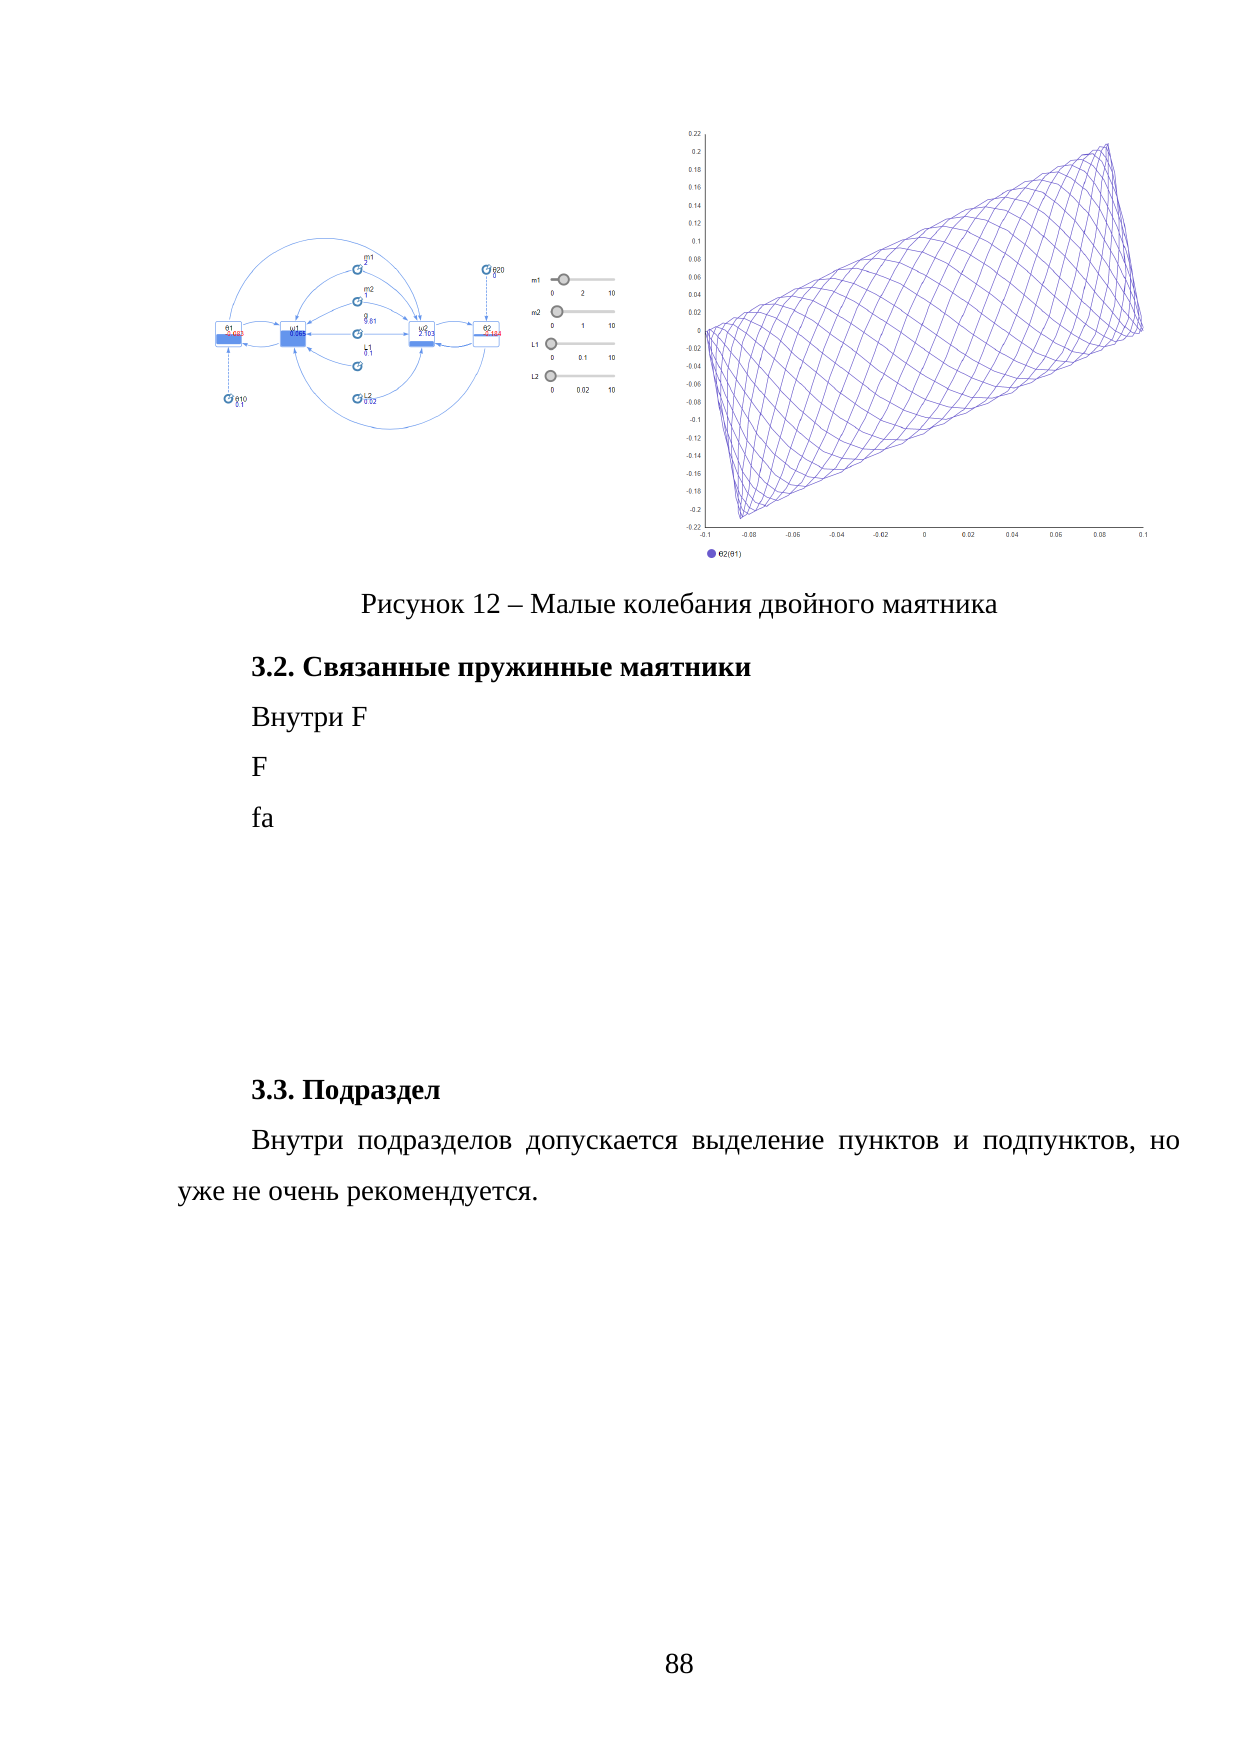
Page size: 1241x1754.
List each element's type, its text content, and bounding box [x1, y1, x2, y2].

text Внутри F [177, 699, 1181, 733]
text Внутри подразделов допускается выделение пунктов и подпунктов, но уже не очень рекомендуется. [177, 1122, 1181, 1206]
subtitle Подраздел [177, 1072, 1181, 1106]
text fа [177, 800, 1181, 833]
text Малые колебания двойного маятника [177, 586, 1181, 619]
subtitle Связанные пружинные маятники [177, 649, 1181, 682]
picture [193, 118, 1165, 570]
text F [177, 749, 1181, 783]
